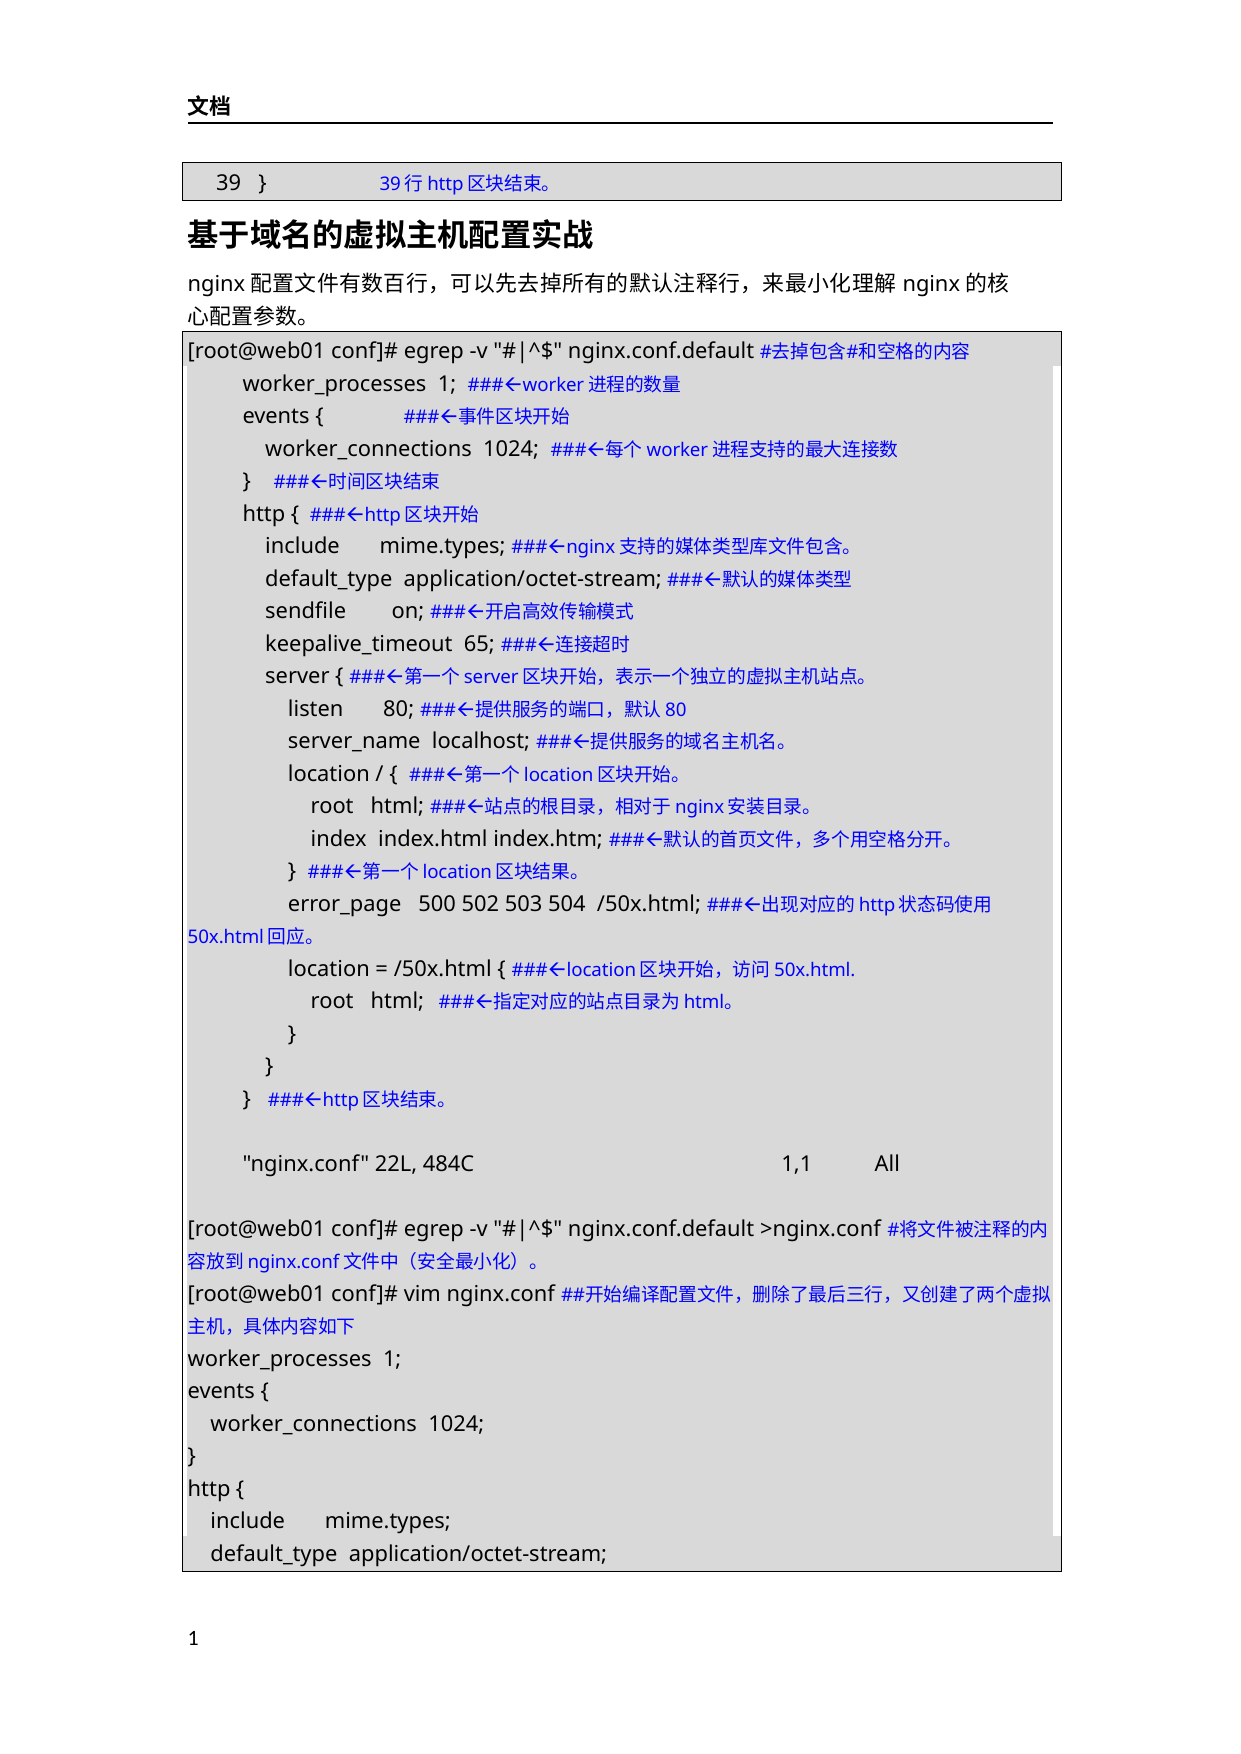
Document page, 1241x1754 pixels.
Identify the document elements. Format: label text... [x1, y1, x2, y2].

text http { [187, 1471, 1053, 1504]
text default_type application/octet-stream; ###默认的媒体类型 [187, 561, 1053, 594]
text worker_connections 1024; [187, 1406, 1053, 1439]
text server { ###第一个server区块开始，表示一个独立的虚拟主机站点。 [187, 659, 1053, 691]
text } [187, 1016, 1053, 1049]
text } ###时间区块结束 [187, 464, 1053, 496]
text 基于域名的虚拟主机配置实战 [187, 201, 1009, 266]
text sendfile on; ###开启高效传输模式 [187, 594, 1053, 626]
text worker_processes 1; [187, 1341, 1053, 1374]
text [root@web01 conf]# egrep -v "#|^$" nginx.conf.default >nginx.conf #将文件被注释的内容放到nginx.conf文件中（安全最小化）。 [187, 1211, 1053, 1276]
text location = /50x.html { ###location区块开始，访问50x.html. [187, 951, 1053, 984]
text } [187, 1439, 1053, 1471]
text keepalive_timeout 65; ###连接超时 [187, 626, 1053, 659]
text server_name localhost; ###提供服务的域名主机名。 [187, 724, 1053, 756]
text 39 } 39行http区块结束。 [183, 163, 1061, 200]
text } [187, 1049, 1053, 1081]
text } ###第一个location区块结果。 [187, 854, 1053, 886]
text } ###http区块结束。 [187, 1081, 1053, 1114]
text location / { ###第一个location区块开始。 [187, 756, 1053, 789]
text index index.html index.htm; ###默认的首页文件，多个用空格分开。 [187, 821, 1053, 854]
text [root@web01 conf]# vim nginx.conf ##开始编译配置文件，删除了最后三行，又创建了两个虚拟主机，具体内容如下 [187, 1276, 1053, 1341]
text nginx配置文件有数百行，可以先去掉所有的默认注释行，来最小化理解nginx的核心配置参数。 [187, 266, 1009, 331]
text root html; ###站点的根目录，相对于nginx安装目录。 [187, 789, 1053, 821]
text include mime.types; ###nginx支持的媒体类型库文件包含。 [187, 529, 1053, 561]
text root html; ###指定对应的站点目录为html。 [187, 984, 1053, 1016]
text events { ###事件区块开始 [187, 399, 1053, 431]
text include mime.types; [187, 1504, 1053, 1533]
text [root@web01 conf]# egrep -v "#|^$" nginx.conf.default #去掉包含#和空格的内容 [183, 332, 1061, 366]
text default_type application/octet-stream; [183, 1533, 1061, 1571]
text worker_processes 1; ###worker进程的数量 [187, 366, 1053, 399]
text listen 80; ###提供服务的端口，默认80 [187, 691, 1053, 724]
text error_page 500 502 503 504 /50x.html; ###出现对应的http状态码使用50x.html回应。 [187, 886, 1053, 951]
text events { [187, 1374, 1053, 1406]
text "nginx.conf" 22L, 484C 1,1 All [187, 1146, 1053, 1179]
text worker_connections 1024; ###每个worker进程支持的最大连接数 [187, 431, 1053, 464]
text http { ###http区块开始 [187, 496, 1053, 529]
